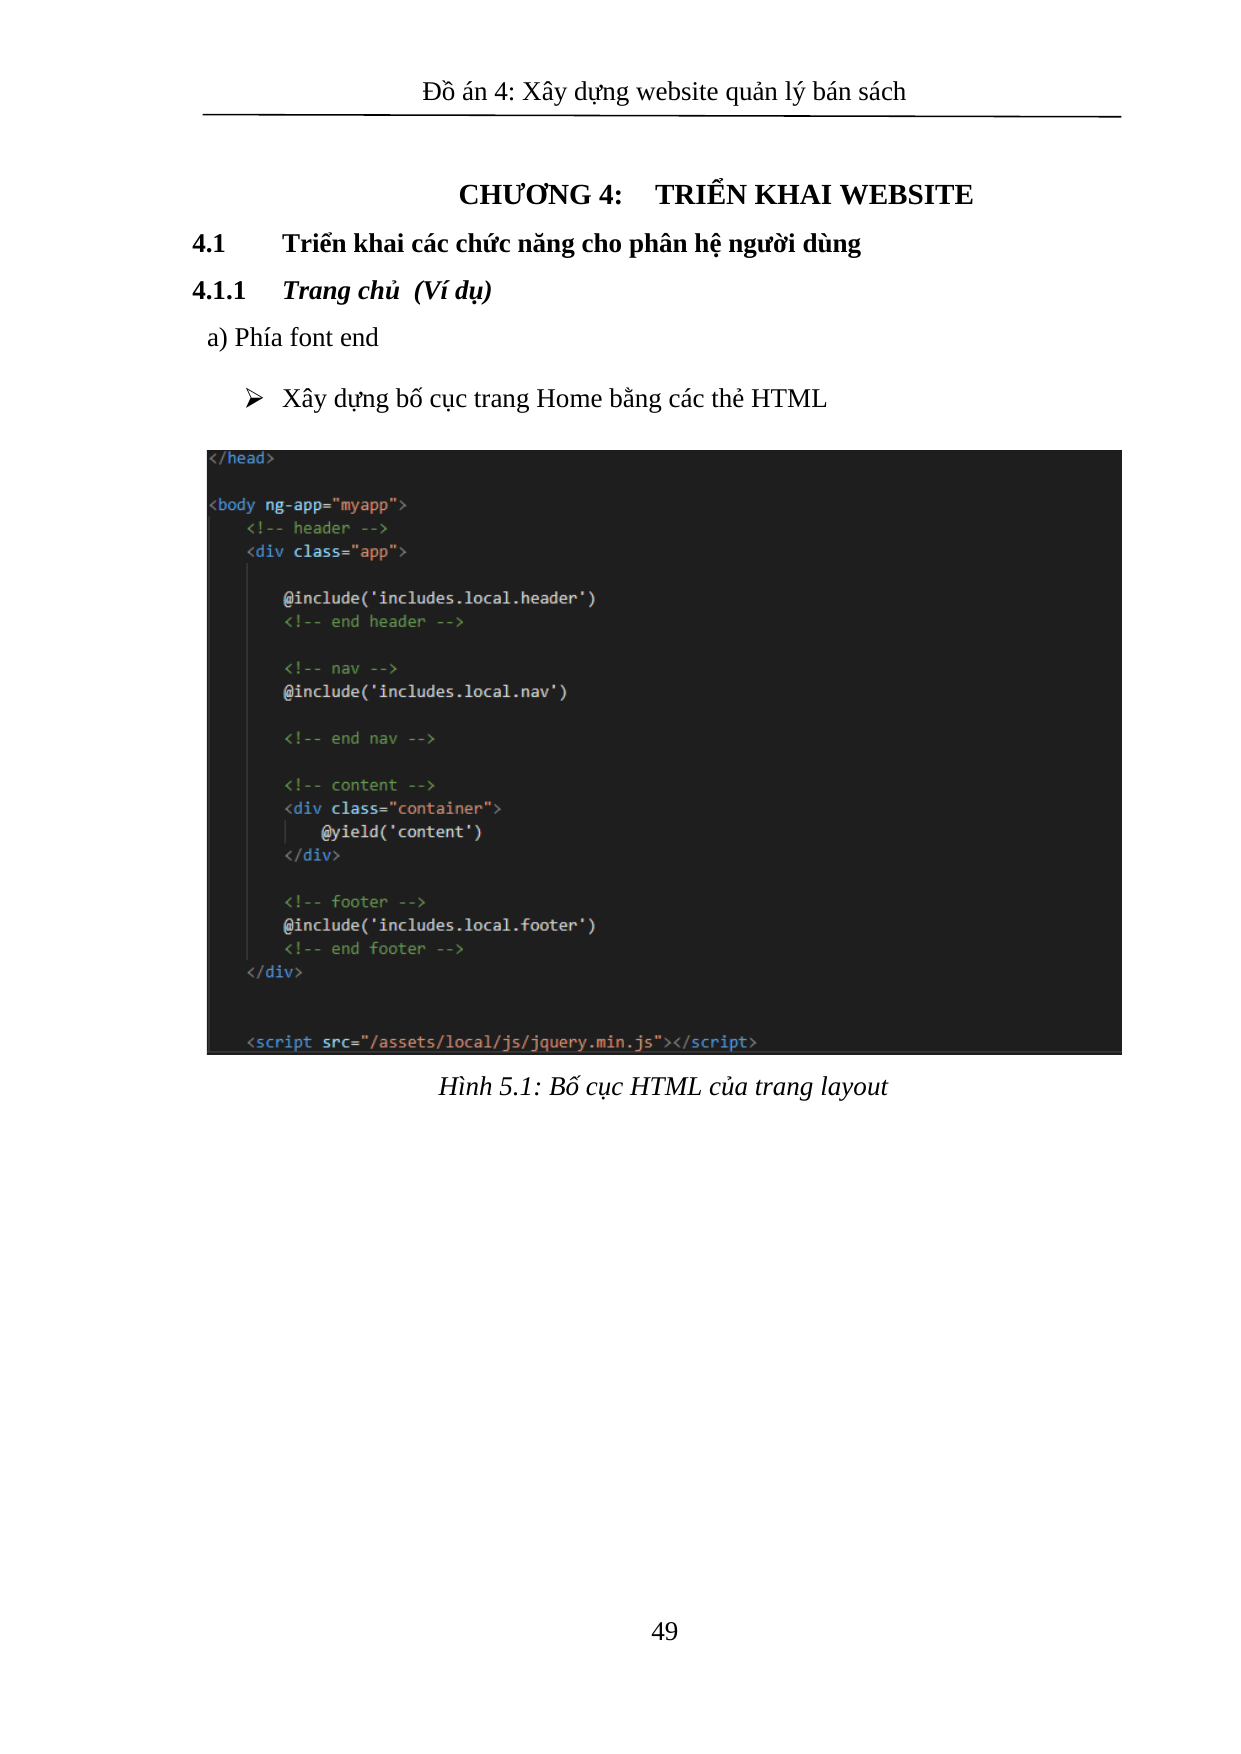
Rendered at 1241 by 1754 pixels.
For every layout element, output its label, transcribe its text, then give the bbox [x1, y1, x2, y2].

list Triển khai các chức năng cho phân hệ người dùng [192, 227, 1122, 259]
list Xây dựng bố cục trang Home bằng các thẻ HTML [244, 367, 1122, 423]
text Hình 5.1: Bố cục HTML của trang layout [207, 1070, 1122, 1102]
picture [206, 450, 1122, 1055]
list TRIỂN KHAI WEBSITE [310, 177, 1122, 211]
list Trang chủ (Ví dụ) [192, 274, 1122, 305]
text a) Phía font end [207, 321, 1122, 352]
